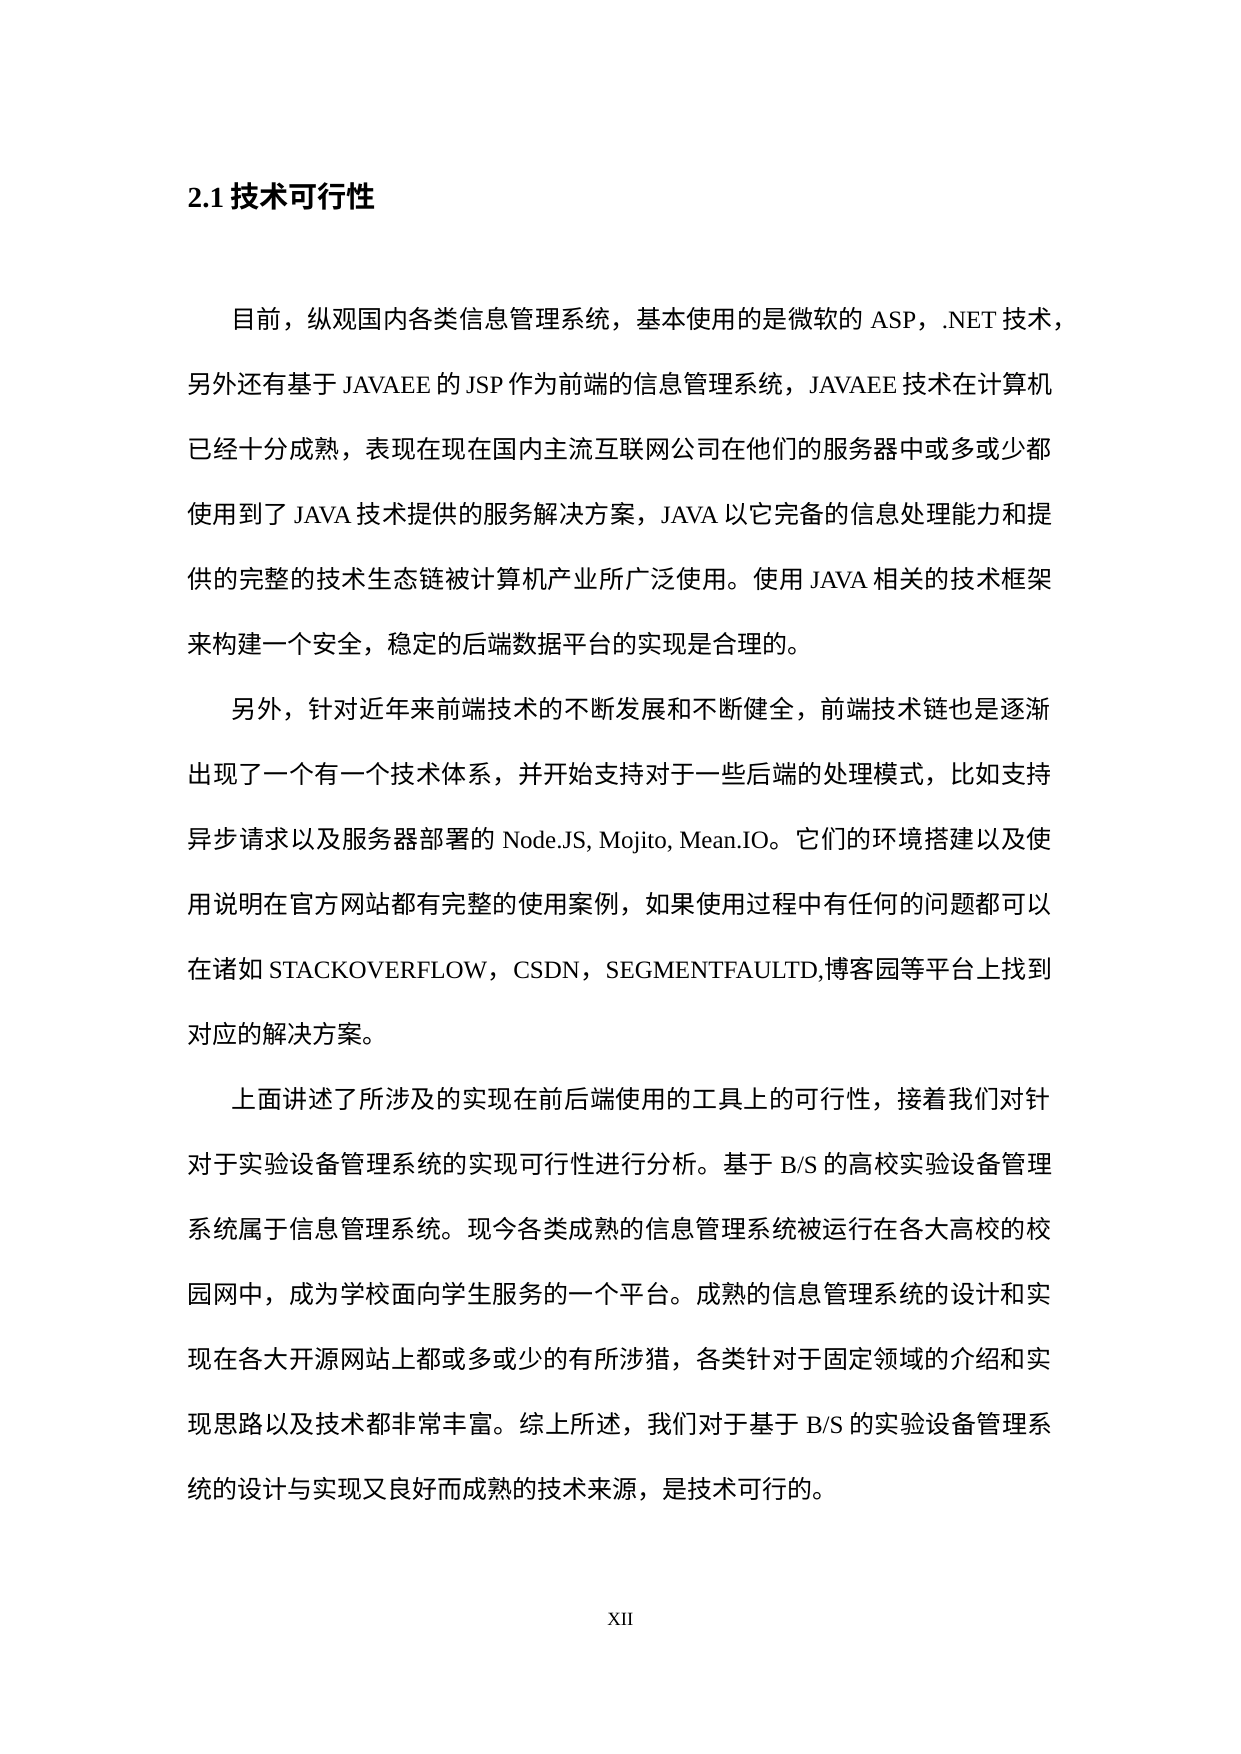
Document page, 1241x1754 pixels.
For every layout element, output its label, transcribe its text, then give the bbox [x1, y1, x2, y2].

text 上面讲述了所涉及的实现在前后端使用的工具上的可行性，接着我们对针对于实验设备管理系统的实现可行性进行分析。基于B/S的高校实验设备管理系统属于信息管理系统。现今各类成熟的信息管理系统被运行在各大高校的校园网中，成为学校面向学生服务的一个平台。成熟的信息管理系统的设计和实现在各大开源网站上都或多或少的有所涉猎，各类针对于固定领域的介绍和实现思路以及技术都非常丰富。综上所述，我们对于基于B/S的实验设备管理系统的设计与实现又良好而成熟的技术来源，是技术可行的。 [187, 1065, 1053, 1520]
text 另外，针对近年来前端技术的不断发展和不断健全，前端技术链也是逐渐出现了一个有一个技术体系，并开始支持对于一些后端的处理模式，比如支持异步请求以及服务器部署的Node.JS, Mojito, Mean.IO。它们的环境搭建以及使用说明在官方网站都有完整的使用案例，如果使用过程中有任何的问题都可以在诸如STACKOVERFLOW，CSDN，SEGMENTFAULTD,博客园等平台上找到对应的解决方案。 [187, 675, 1053, 1065]
subtitle 2.1技术可行性 [187, 162, 1053, 227]
text 目前，纵观国内各类信息管理系统，基本使用的是微软的ASP，.NET技术，另外还有基于JAVAEE的JSP作为前端的信息管理系统，JAVAEE技术在计算机已经十分成熟，表现在现在国内主流互联网公司在他们的服务器中或多或少都使用到了JAVA技术提供的服务解决方案，JAVA以它完备的信息处理能力和提供的完整的技术生态链被计算机产业所广泛使用。使用JAVA相关的技术框架来构建一个安全，稳定的后端数据平台的实现是合理的。 [187, 285, 1053, 675]
